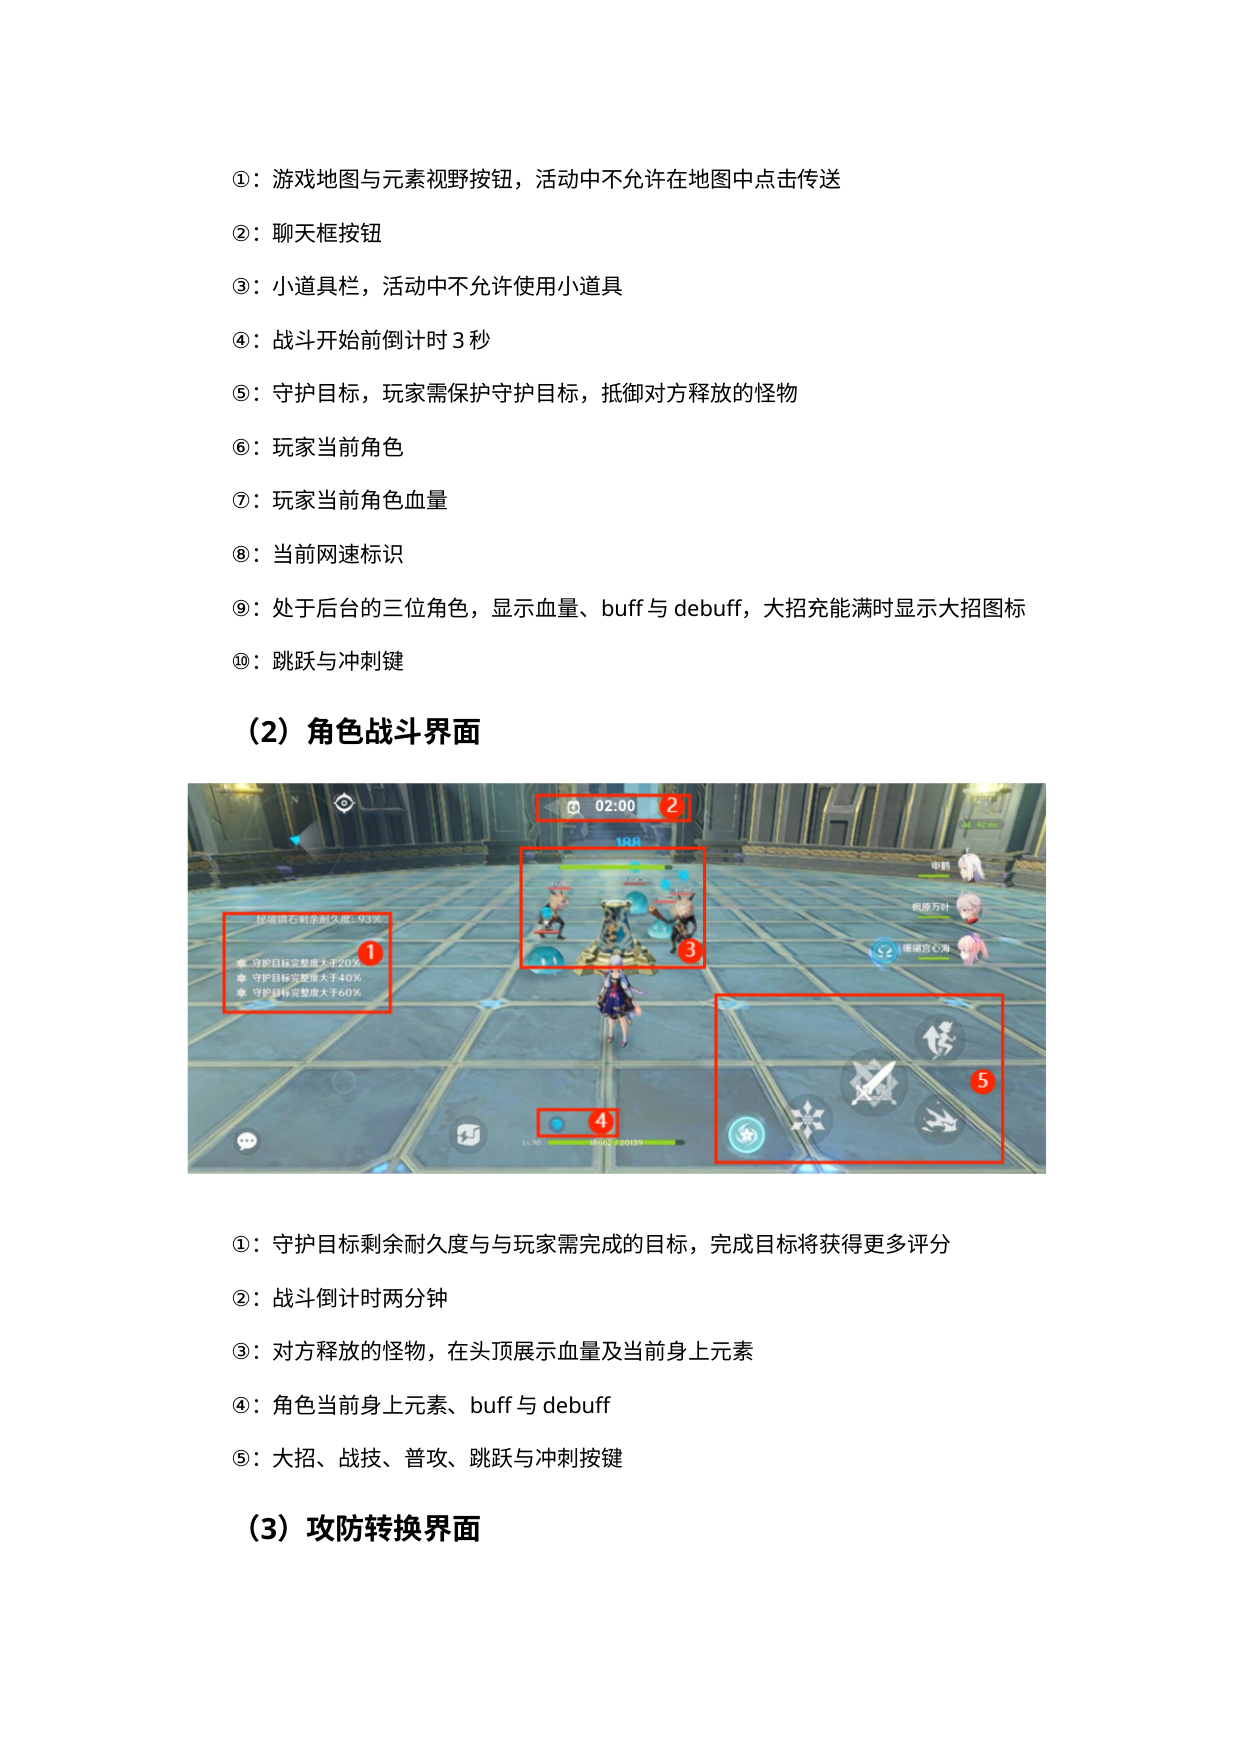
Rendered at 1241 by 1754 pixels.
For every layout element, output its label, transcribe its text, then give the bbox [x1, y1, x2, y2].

list ①：游戏地图与元素视野按钮，活动中不允许在地图中点击传送 [187, 162, 1053, 194]
list 攻防转换界面 [187, 1495, 1053, 1560]
list ④：战斗开始前倒计时3秒 [187, 323, 1053, 355]
list ⑥：玩家当前角色 [187, 430, 1053, 462]
list ⑤：大招、战技、普攻、跳跃与冲刺按键 [187, 1441, 1053, 1474]
list ②：聊天框按钮 [187, 216, 1053, 248]
list ⑤：守护目标，玩家需保护守护目标，抵御对方释放的怪物 [187, 376, 1053, 409]
list ⑩：跳跃与冲刺键 [187, 644, 1053, 676]
picture [187, 783, 1047, 1174]
list ⑧：当前网速标识 [187, 537, 1053, 569]
list ⑨：处于后台的三位角色，显示血量、buff与debuff，大招充能满时显示大招图标 [187, 590, 1053, 623]
list 角色战斗界面 [187, 697, 1053, 762]
list ③：对方释放的怪物，在头顶展示血量及当前身上元素 [187, 1334, 1053, 1367]
list ①：守护目标剩余耐久度与与玩家需完成的目标，完成目标将获得更多评分 [187, 1227, 1053, 1259]
list ⑦：玩家当前角色血量 [187, 483, 1053, 516]
list ④：角色当前身上元素、buff与debuff [187, 1388, 1053, 1420]
list ③：小道具栏，活动中不允许使用小道具 [187, 269, 1053, 302]
list ②：战斗倒计时两分钟 [187, 1281, 1053, 1313]
